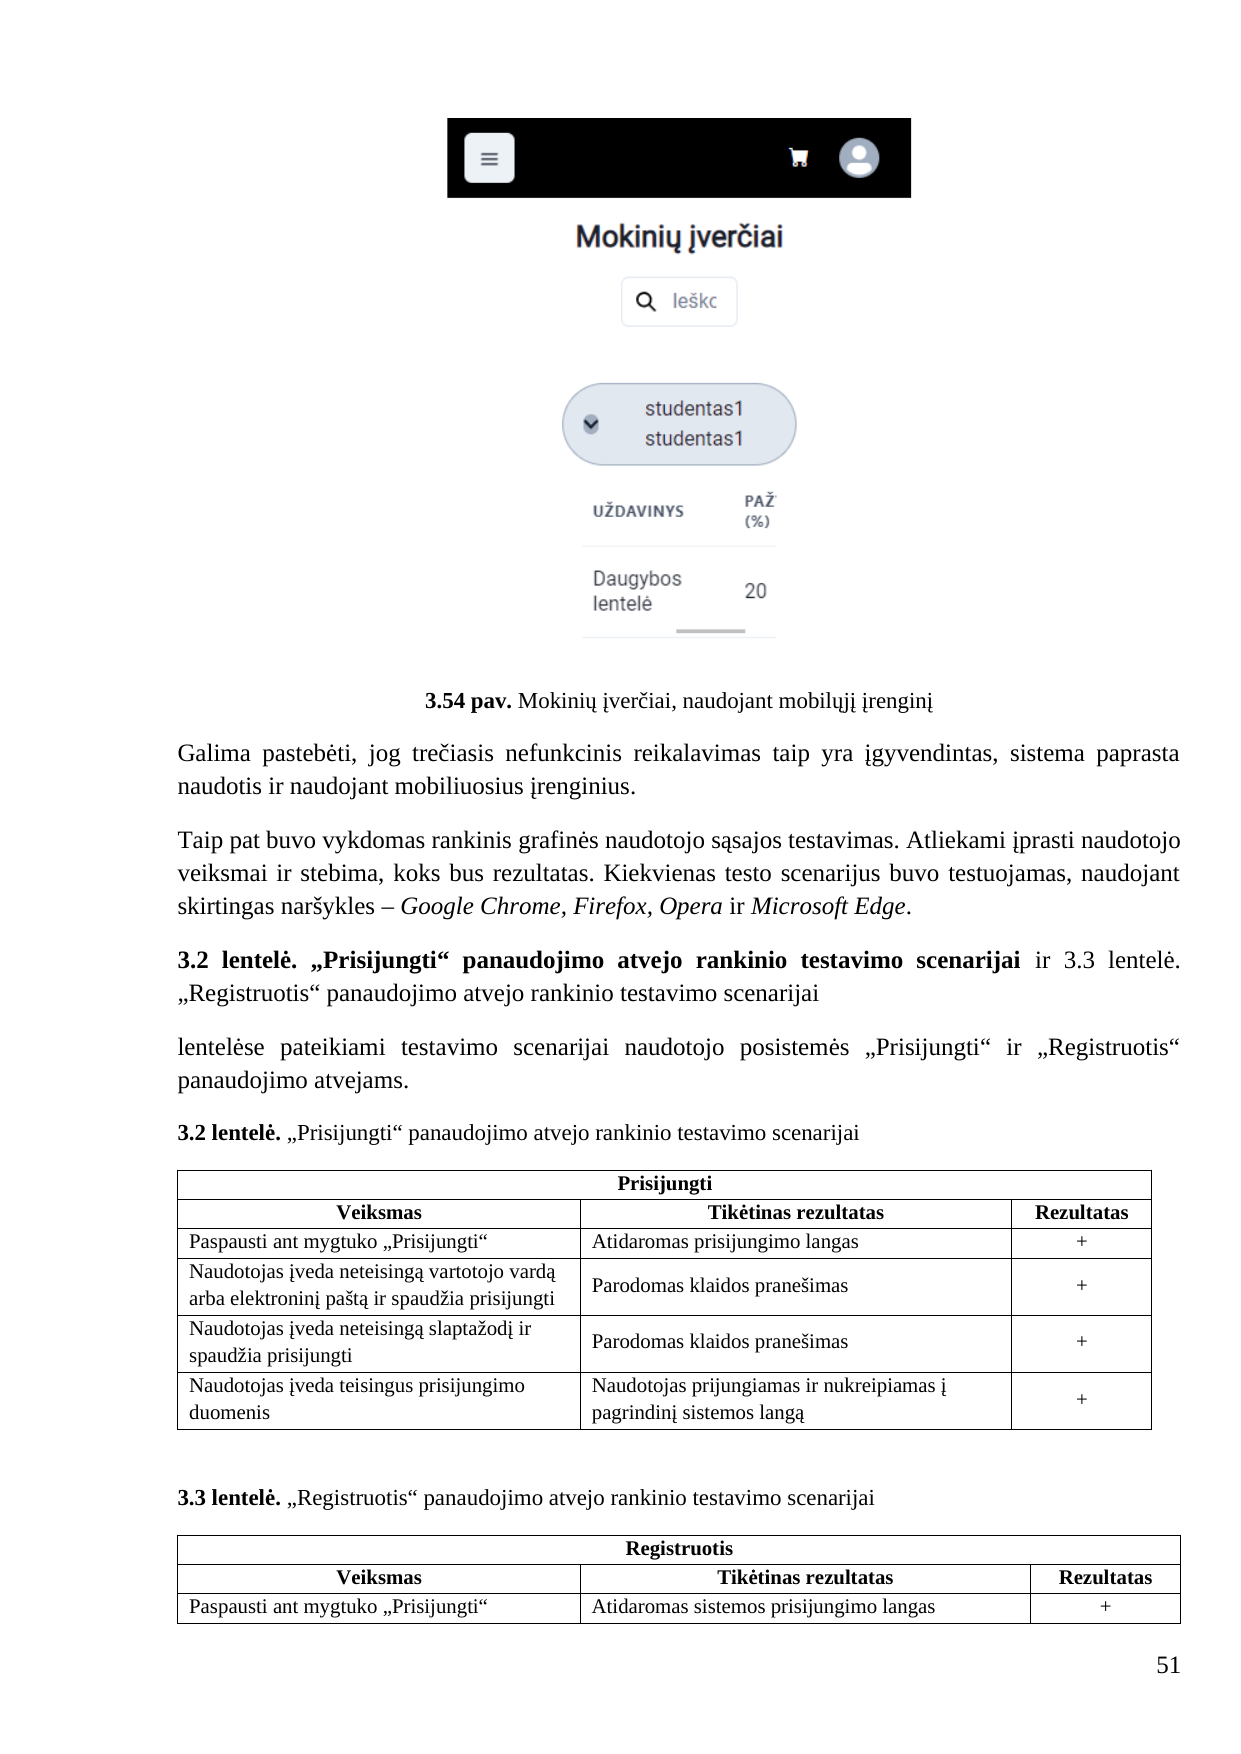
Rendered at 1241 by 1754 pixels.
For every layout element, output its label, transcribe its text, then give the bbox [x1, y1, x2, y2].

table_cell Paspausti ant mygtuko „Prisijungti“ [178, 1594, 580, 1623]
table_cell + [1012, 1259, 1151, 1315]
table_cell Naudotojas įveda neteisingą vartotojo vardą arba elektroninį paštą ir spaudžia prisijungti [178, 1259, 580, 1315]
table_cell Atidaromas prisijungimo langas [581, 1229, 1011, 1258]
table_cell Atidaromas sistemos prisijungimo langas [581, 1594, 1030, 1623]
table_cell Rezultatas [1012, 1200, 1151, 1228]
table_cell Parodomas klaidos pranešimas [581, 1316, 1011, 1372]
table_cell Parodomas klaidos pranešimas [581, 1259, 1011, 1315]
table_cell + [1012, 1229, 1151, 1258]
text Galima pastebėti, jog trečiasis nefunkcinis reikalavimas taip yra įgyvendintas, sistema paprasta naudotis ir naudojant mobiliuosius įrenginius. [177, 738, 1181, 800]
table_cell Veiksmas [178, 1565, 580, 1593]
table_cell Tikėtinas rezultatas [581, 1565, 1030, 1593]
picture [447, 118, 912, 662]
table_cell + [1012, 1373, 1151, 1429]
table_cell Naudotojas prijungiamas ir nukreipiamas į pagrindinį sistemos langą [581, 1373, 1011, 1429]
table_header Prisijungti [178, 1171, 1151, 1199]
table_cell Tikėtinas rezultatas [581, 1200, 1011, 1228]
table_cell Veiksmas [178, 1200, 580, 1228]
table_cell Rezultatas [1031, 1565, 1180, 1593]
table_cell Paspausti ant mygtuko „Prisijungti“ [178, 1229, 580, 1258]
table_cell + [1031, 1594, 1180, 1623]
text Taip pat buvo vykdomas rankinis grafinės naudotojo sąsajos testavimas. Atliekami įprasti naudotojo veiksmai ir stebima, koks bus rezultatas. Kiekvienas testo scenarijus buvo testuojamas, naudojant skirtingas naršykles – Google Chrome, Firefox, Opera ir Microsoft Edge. [177, 825, 1181, 920]
table_cell Naudotojas įveda neteisingą slaptažodį ir spaudžia prisijungti [178, 1316, 580, 1372]
table_cell + [1012, 1316, 1151, 1372]
text lentelėse pateikiami testavimo scenarijai naudotojo posistemės „Prisijungti“ ir „Registruotis“ panaudojimo atvejams. [177, 1032, 1181, 1093]
table_header Registruotis [178, 1536, 1180, 1564]
table_cell Naudotojas įveda teisingus prisijungimo duomenis [178, 1373, 580, 1429]
